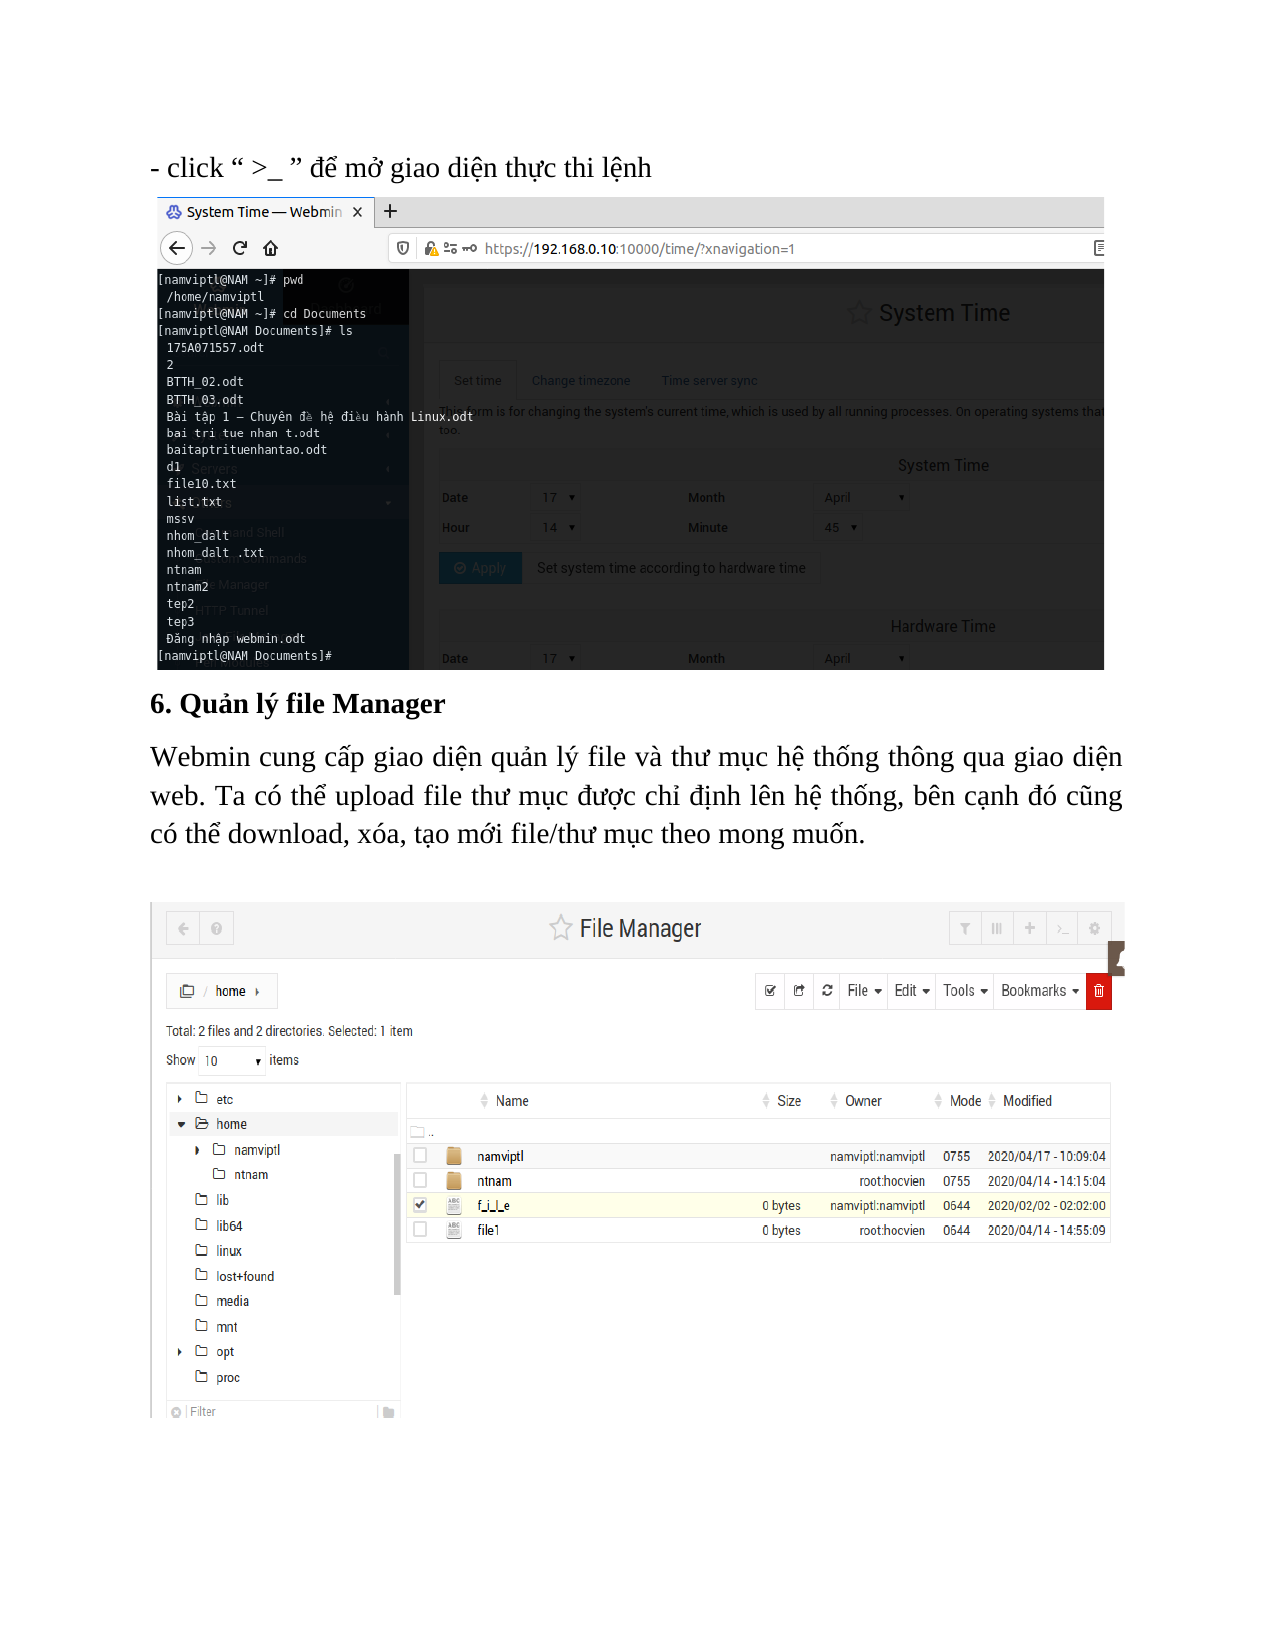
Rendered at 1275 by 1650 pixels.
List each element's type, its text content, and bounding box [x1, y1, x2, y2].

picture [150, 902, 1125, 1418]
text Webmin cung cấp giao diện quản lý file và thư mục hệ thống thông qua giao diện web. Ta có thể upload file thư mục được chỉ định lên hệ thống, bên cạnh đó cũng có thể download, xóa, tạo mới file/thư mục theo mong muốn. [150, 739, 1125, 850]
picture [157, 197, 1105, 670]
text - click “ >_ ” để mở giao diện thực thi lệnh [150, 150, 1125, 183]
